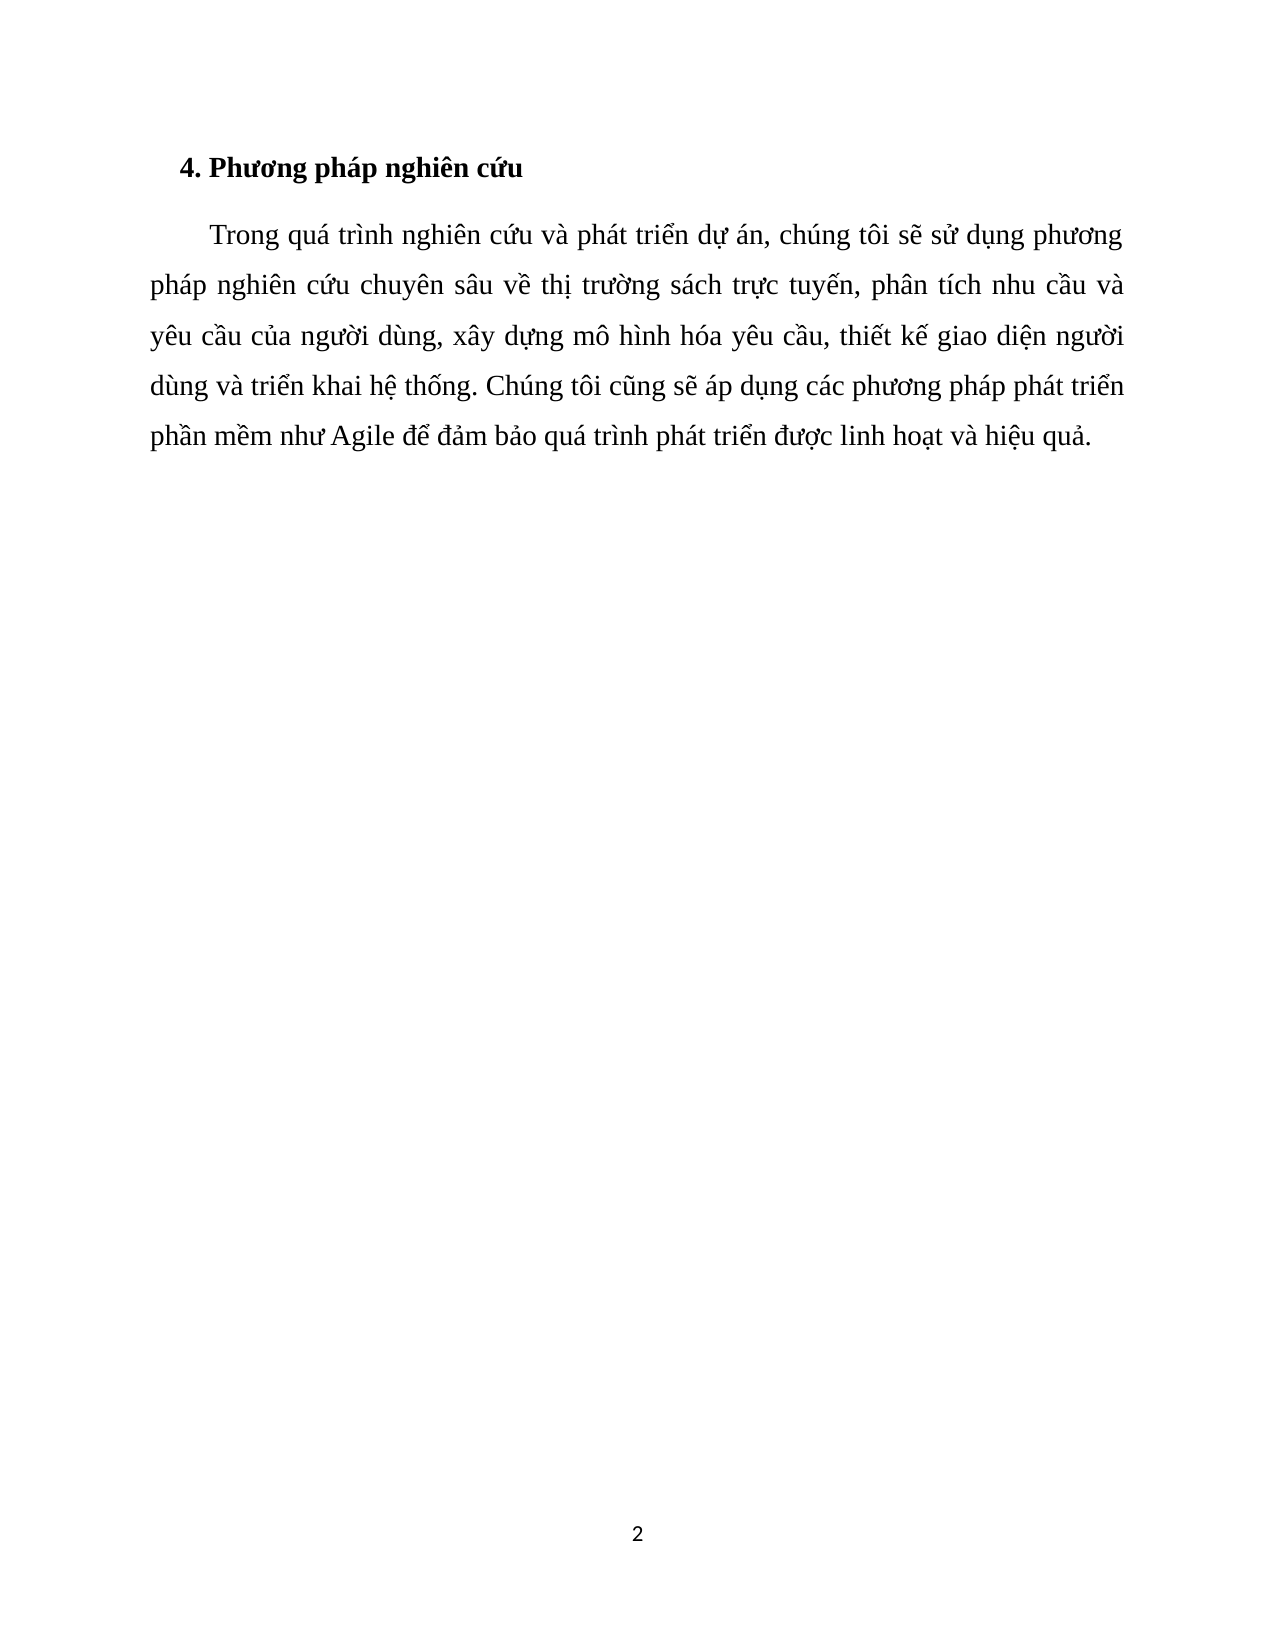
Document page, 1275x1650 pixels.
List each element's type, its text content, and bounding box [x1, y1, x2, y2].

list Trong quá trình nghiên cứu và phát triển dự án, chúng tôi sẽ sử dụng phương pháp nghiên cứu chuyên sâu về thị trường sách trực tuyến, phân tích nhu cầu và yêu cầu của người dùng, xây dựng mô hình hóa yêu cầu, thiết kế giao diện người dùng và triển khai hệ thống. Chúng tôi cũng sẽ áp dụng các phương pháp phát triển phần mềm như Agile để đảm bảo quá trình phát triển được linh hoạt và hiệu quả. [150, 217, 1125, 452]
text 4. Phương pháp nghiên cứu [150, 150, 1125, 183]
